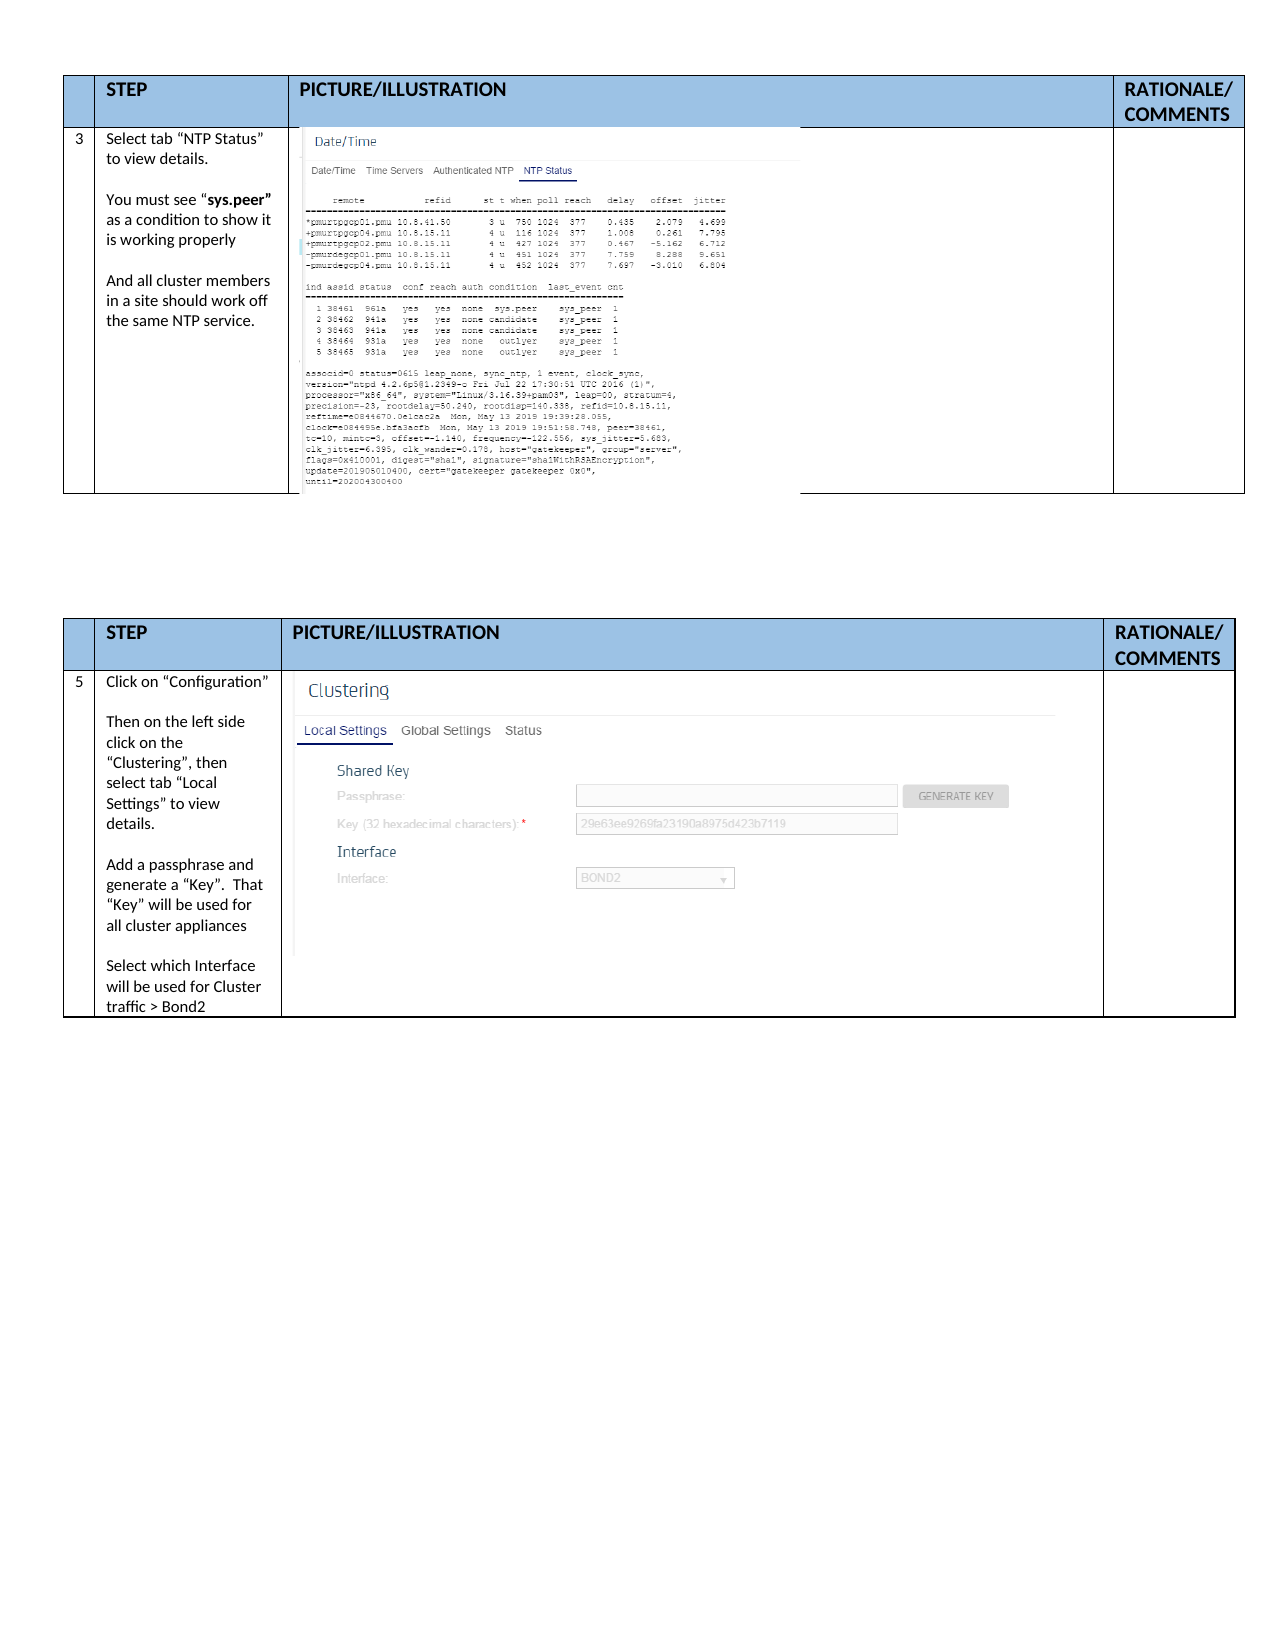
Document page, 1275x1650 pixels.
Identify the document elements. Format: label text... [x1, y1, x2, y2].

table_cell 3 [64, 128, 94, 493]
table_cell Click on “Configuration” Then on the left side click on the “Clustering”, then select tab “Local Settings” to view details. Add a passphrase and generate a “Key”. That “Key” will be used for all cluster appliances Select which Interface will be used for Cluster traffic > Bond2 [95, 671, 281, 1016]
table_cell [282, 671, 1103, 1016]
table_header RATIONALE/ COMMENTS [1104, 619, 1234, 670]
table_cell Select tab “NTP Status” to view details. You must see “sys.peer” as a condition to show it is working properly And all cluster members in a site should work off the same NTP service. [95, 128, 288, 493]
table_header RATIONALE/ COMMENTS [1114, 76, 1244, 127]
table_header [64, 619, 94, 670]
table_cell [801, 128, 1113, 493]
table_header STEP [95, 76, 288, 127]
table_cell [289, 128, 299, 493]
table_cell [1114, 128, 1244, 493]
table_header PICTURE/ILLUSTRATION [282, 619, 1103, 670]
table_cell 5 [64, 671, 94, 1016]
table_header [64, 76, 94, 127]
table_header STEP [95, 619, 281, 670]
table_cell [1104, 671, 1234, 1016]
picture [292, 671, 1056, 956]
table_header PICTURE/ILLUSTRATION [289, 76, 1113, 127]
picture [299, 127, 801, 494]
